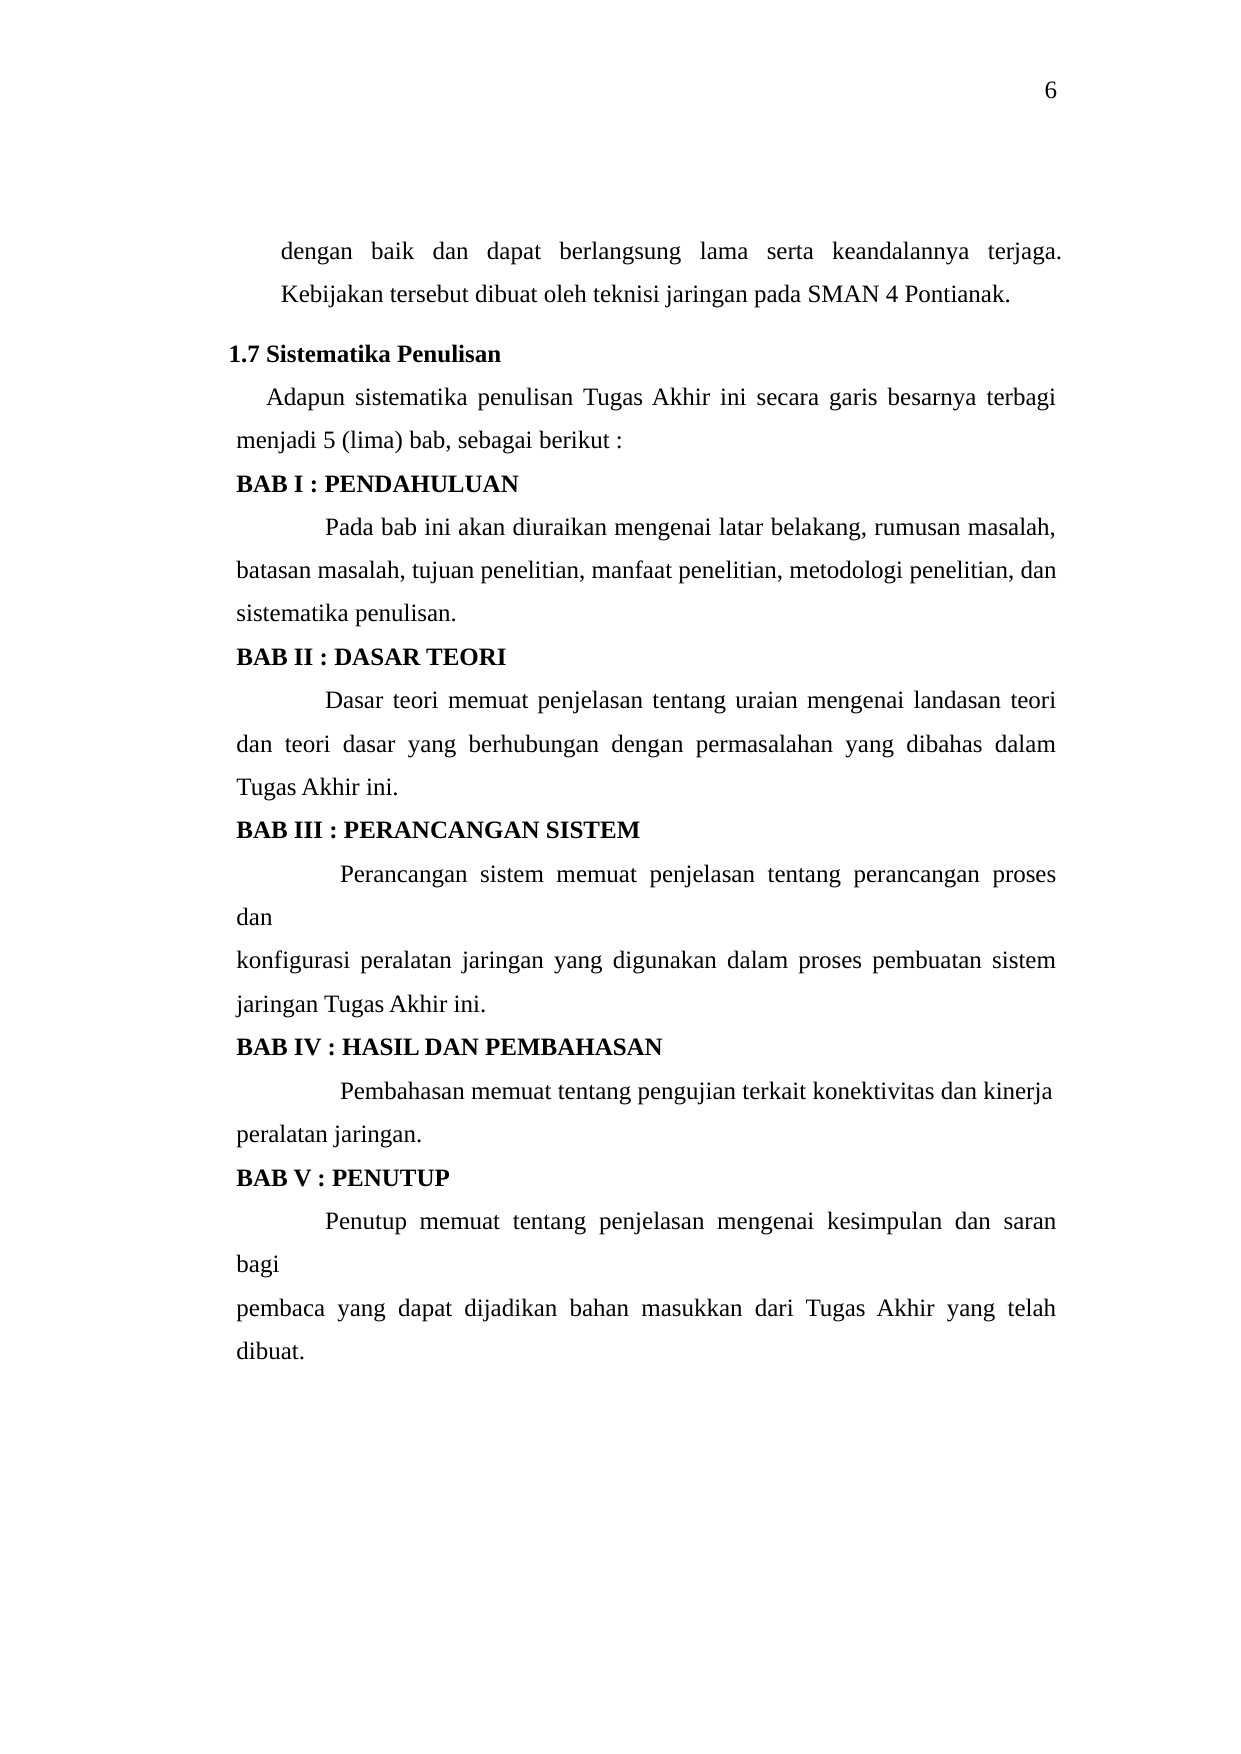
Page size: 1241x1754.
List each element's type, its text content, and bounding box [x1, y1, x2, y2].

text konfigurasi peralatan jaringan yang digunakan dalam proses pembuatan sistem jaringan Tugas Akhir ini. [236, 946, 1057, 1017]
text pembaca yang dapat dijadikan bahan masukkan dari Tugas Akhir yang telah dibuat. [236, 1293, 1057, 1365]
text Pada bab ini akan diuraikan mengenai latar belakang, rumusan masalah, batasan masalah, tujuan penelitian, manfaat penelitian, metodologi penelitian, dan sistematika penulisan. [236, 512, 1057, 627]
text BAB V : PENUTUP [236, 1163, 1057, 1192]
text BAB II : DASAR TEORI [236, 642, 1057, 671]
text peralatan jaringan. [236, 1119, 1057, 1148]
text BAB IV : HASIL DAN PEMBAHASAN [236, 1032, 1057, 1061]
text Penutup memuat tentang penjelasan mengenai kesimpulan dan saran bagi [236, 1206, 1057, 1278]
text BAB III : PERANCANGAN SISTEM [236, 815, 1057, 844]
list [281, 236, 1063, 308]
text BAB I : PENDAHULUAN [236, 469, 1057, 497]
text Adapun sistematika penulisan Tugas Akhir ini secara garis besarnya terbagi menjadi 5 (lima) bab, sebagai berikut : [236, 382, 1057, 454]
text Dasar teori memuat penjelasan tentang uraian mengenai landasan teori dan teori dasar yang berhubungan dengan permasalahan yang dibahas dalam Tugas Akhir ini. [236, 686, 1057, 801]
text Pembahasan memuat tentang pengujian terkait konektivitas dan kinerja [236, 1076, 1057, 1104]
subtitle Sistematika Penulisan [228, 339, 1063, 368]
text Perancangan sistem memuat penjelasan tentang perancangan proses dan [236, 859, 1057, 931]
